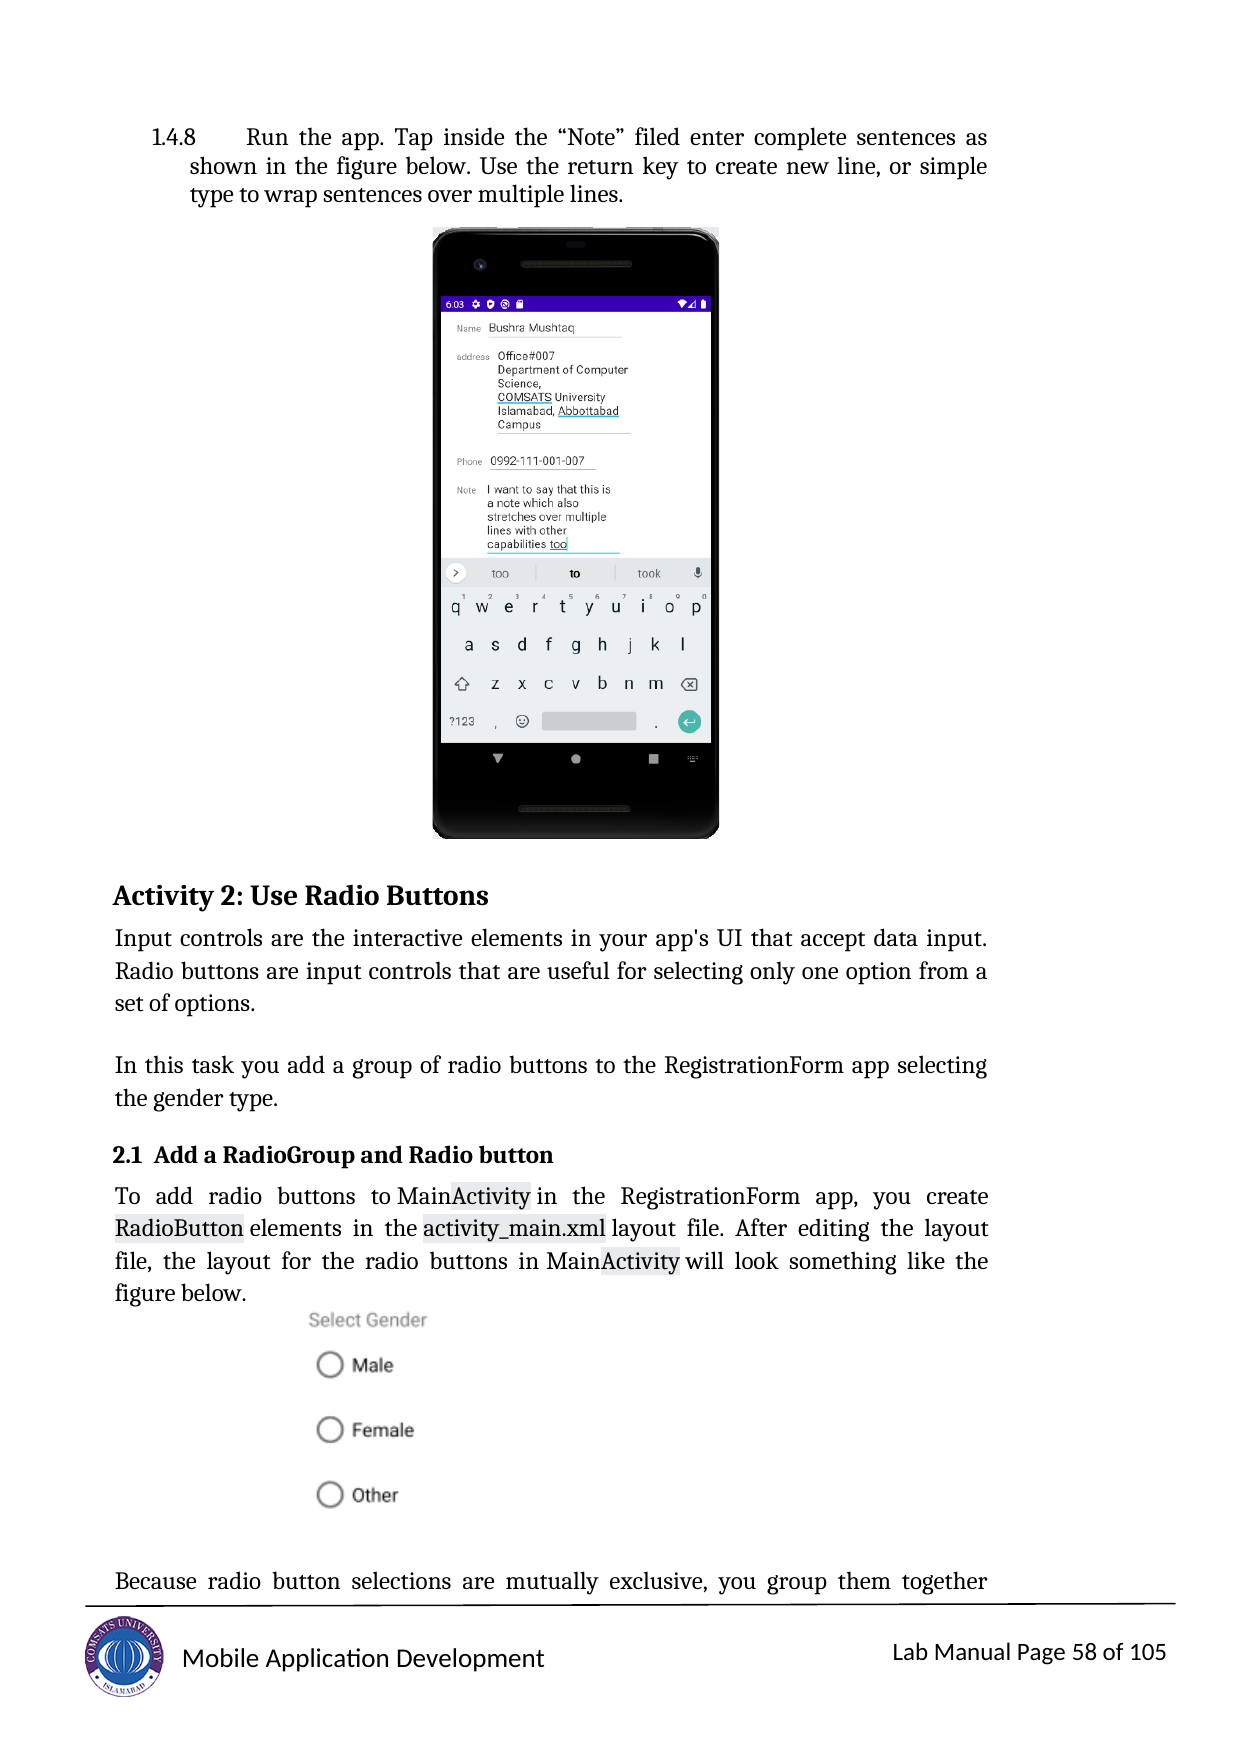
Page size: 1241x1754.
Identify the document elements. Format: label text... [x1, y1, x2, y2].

picture [281, 1293, 668, 1548]
text In this task you add a group of radio buttons to the RegistrationForm app selecting the gender type. [114, 1047, 989, 1112]
picture [85, 1616, 165, 1697]
picture [431, 227, 719, 837]
text Input controls are the interactive elements in your app's UI that accept data input. Radio buttons are input controls that are useful for selecting only one option from a set of options. [114, 921, 989, 1018]
list Run the app. Tap inside the “Note” filed enter complete sentences as shown in the figure below. Use the return key to create new line, or simple type to wrap sentences over multiple lines. [152, 123, 989, 209]
subtitle Activity 2: Use Radio Buttons [112, 879, 1078, 913]
text To add radio buttons to MainActivity in the RegistrationForm app, you create RadioButton elements in the activity_main.xml layout file. After editing the layout file, the layout for the radio buttons in MainActivity will look something like the figure below. [114, 1178, 989, 1308]
subtitle Add a RadioGroup and Radio button [112, 1141, 1078, 1170]
